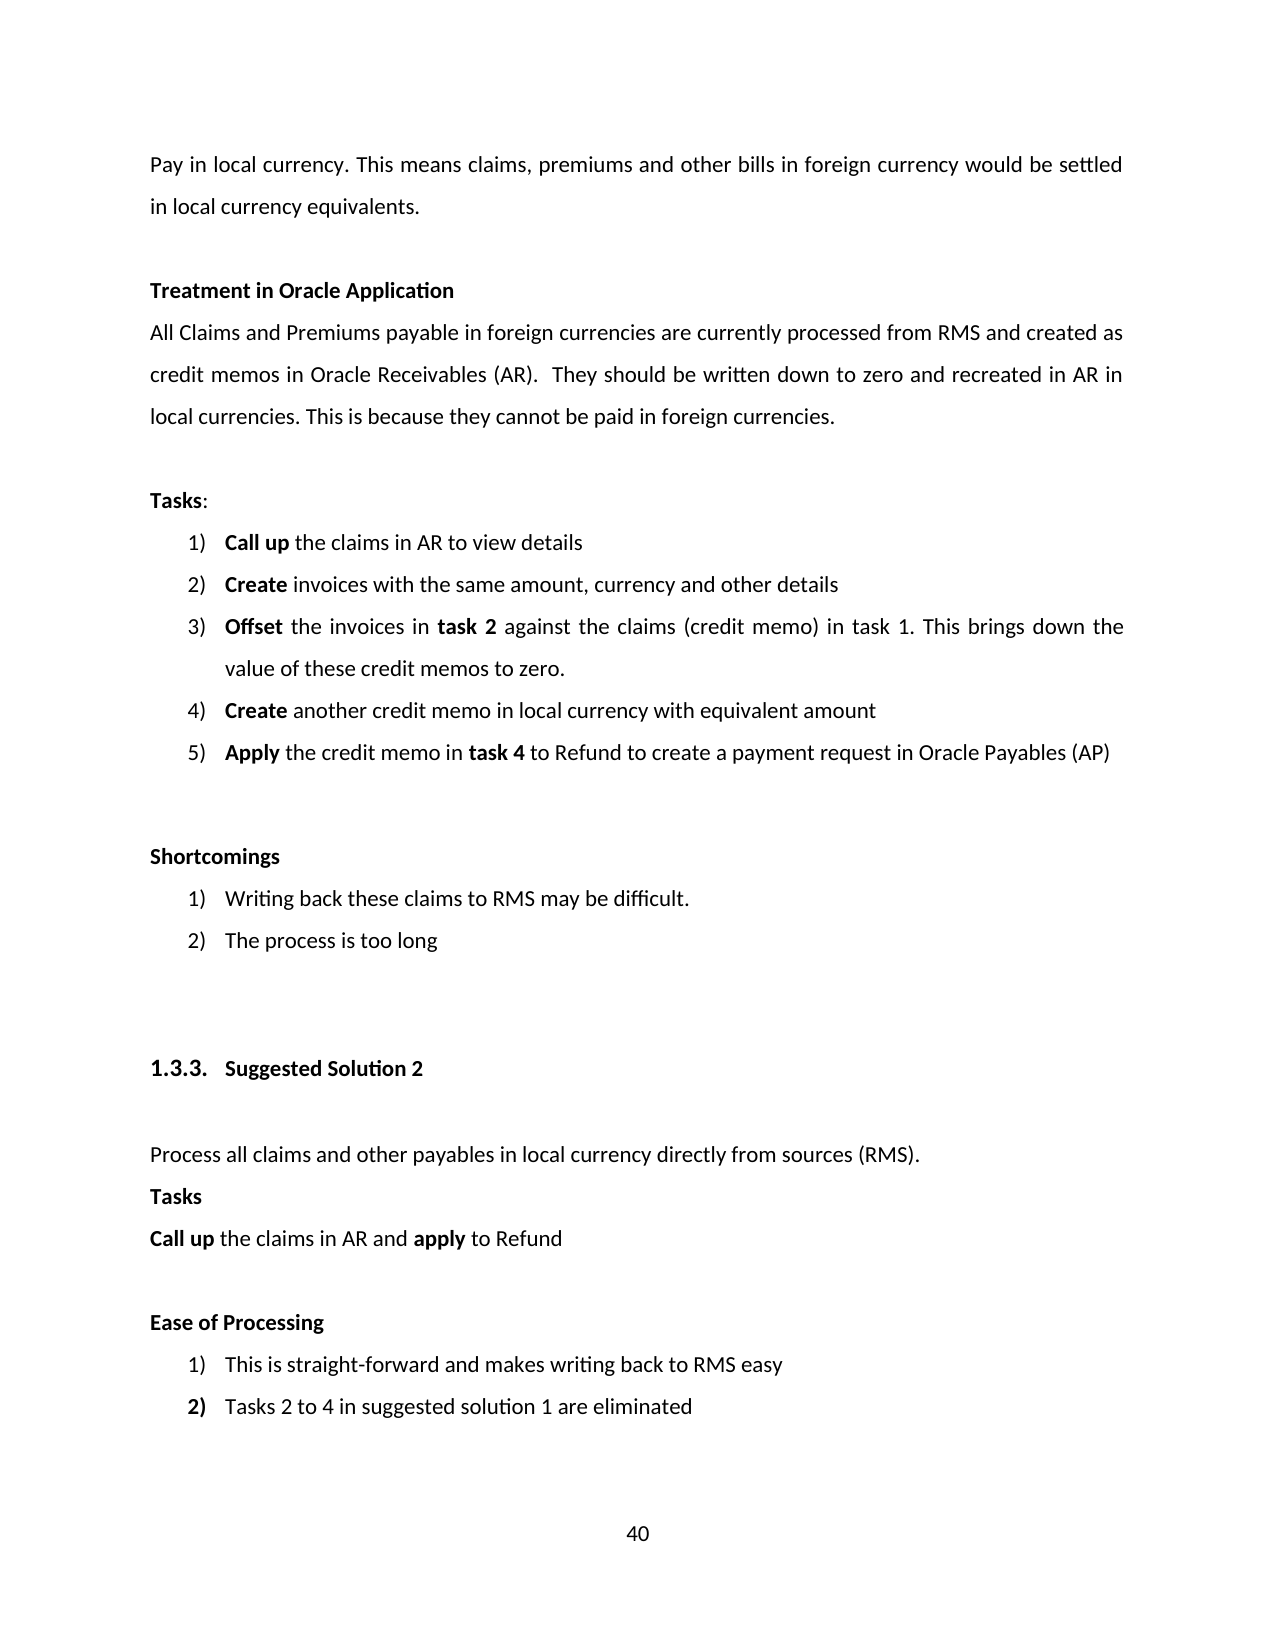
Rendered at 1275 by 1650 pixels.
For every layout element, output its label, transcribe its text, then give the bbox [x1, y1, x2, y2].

text All Claims and Premiums payable in foreign currencies are currently processed from RMS and created as credit memos in Oracle Receivables (AR). They should be written down to zero and recreated in AR in local currencies. This is because they cannot be paid in foreign currencies. [150, 318, 1125, 430]
text Shortcomings [150, 842, 1125, 871]
text Process all claims and other payables in local currency directly from sources (RMS). [150, 1140, 1125, 1168]
list Create another credit memo in local currency with equivalent amount [187, 696, 1125, 724]
text Ease of Processing [150, 1308, 1125, 1336]
text Pay in local currency. This means claims, premiums and other bills in foreign currency would be settled in local currency equivalents. [150, 150, 1125, 220]
list Apply the credit memo in task 4 to Refund to create a payment request in Oracle Payables (AP) [187, 738, 1125, 766]
list Offset the invoices in task 2 against the claims (credit memo) in task 1. This brings down the value of these credit memos to zero. [187, 612, 1125, 682]
list Tasks 2 to 4 in suggested solution 1 are eliminated [187, 1392, 1125, 1420]
list Suggested Solution 2 [150, 1052, 1125, 1083]
text Tasks: [150, 486, 1125, 514]
list Call up the claims in AR to view details [187, 528, 1125, 556]
list Create invoices with the same amount, currency and other details [187, 570, 1125, 598]
list This is straight-forward and makes writing back to RMS easy [187, 1350, 1125, 1378]
list The process is too long [187, 926, 1125, 954]
text Treatment in Oracle Application [150, 276, 1125, 304]
text Tasks [150, 1182, 1125, 1210]
list Writing back these claims to RMS may be difficult. [187, 884, 1125, 912]
text Call up the claims in AR and apply to Refund [150, 1224, 1125, 1252]
